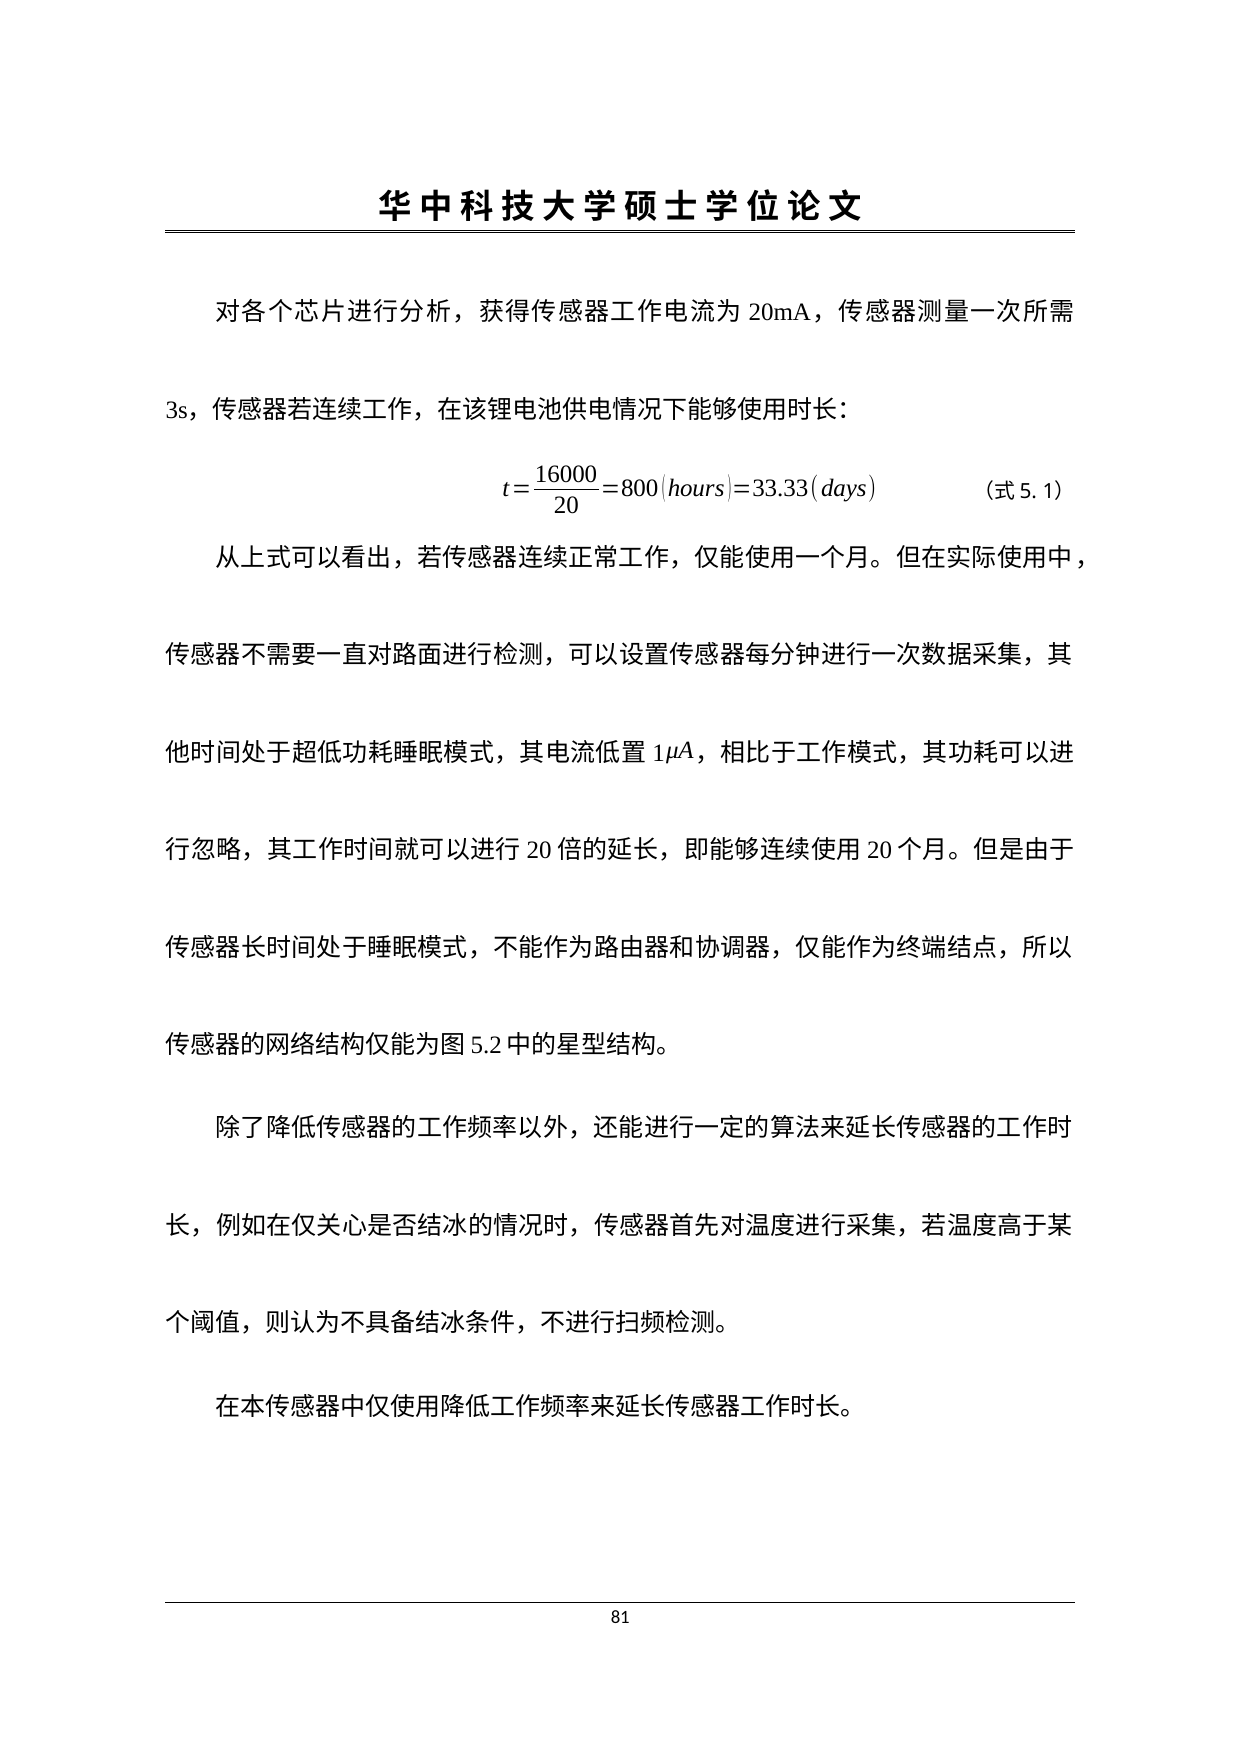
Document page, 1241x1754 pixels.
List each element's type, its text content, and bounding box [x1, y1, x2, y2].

text （式5. 1） [165, 458, 1075, 523]
text 对各个芯片进行分析，获得传感器工作电流为20mA，传感器测量一次所需3s，传感器若连续工作，在该锂电池供电情况下能够使用时长： [165, 277, 1075, 440]
text 除了降低传感器的工作频率以外，还能进行一定的算法来延长传感器的工作时长，例如在仅关心是否结冰的情况时，传感器首先对温度进行采集，若温度高于某个阈值，则认为不具备结冰条件，不进行扫频检测。 [165, 1093, 1075, 1353]
text 从上式可以看出，若传感器连续正常工作，仅能使用一个月。但在实际使用中，传感器不需要一直对路面进行检测，可以设置传感器每分钟进行一次数据采集，其他时间处于超低功耗睡眠模式，其电流低置1，相比于工作模式，其功耗可以进行忽略，其工作时间就可以进行20倍的延长，即能够连续使用20个月。但是由于传感器长时间处于睡眠模式，不能作为路由器和协调器，仅能作为终端结点，所以传感器的网络结构仅能为图5.2中的星型结构。 [165, 523, 1075, 1075]
text 在本传感器中仅使用降低工作频率来延长传感器工作时长。 [165, 1372, 1075, 1437]
